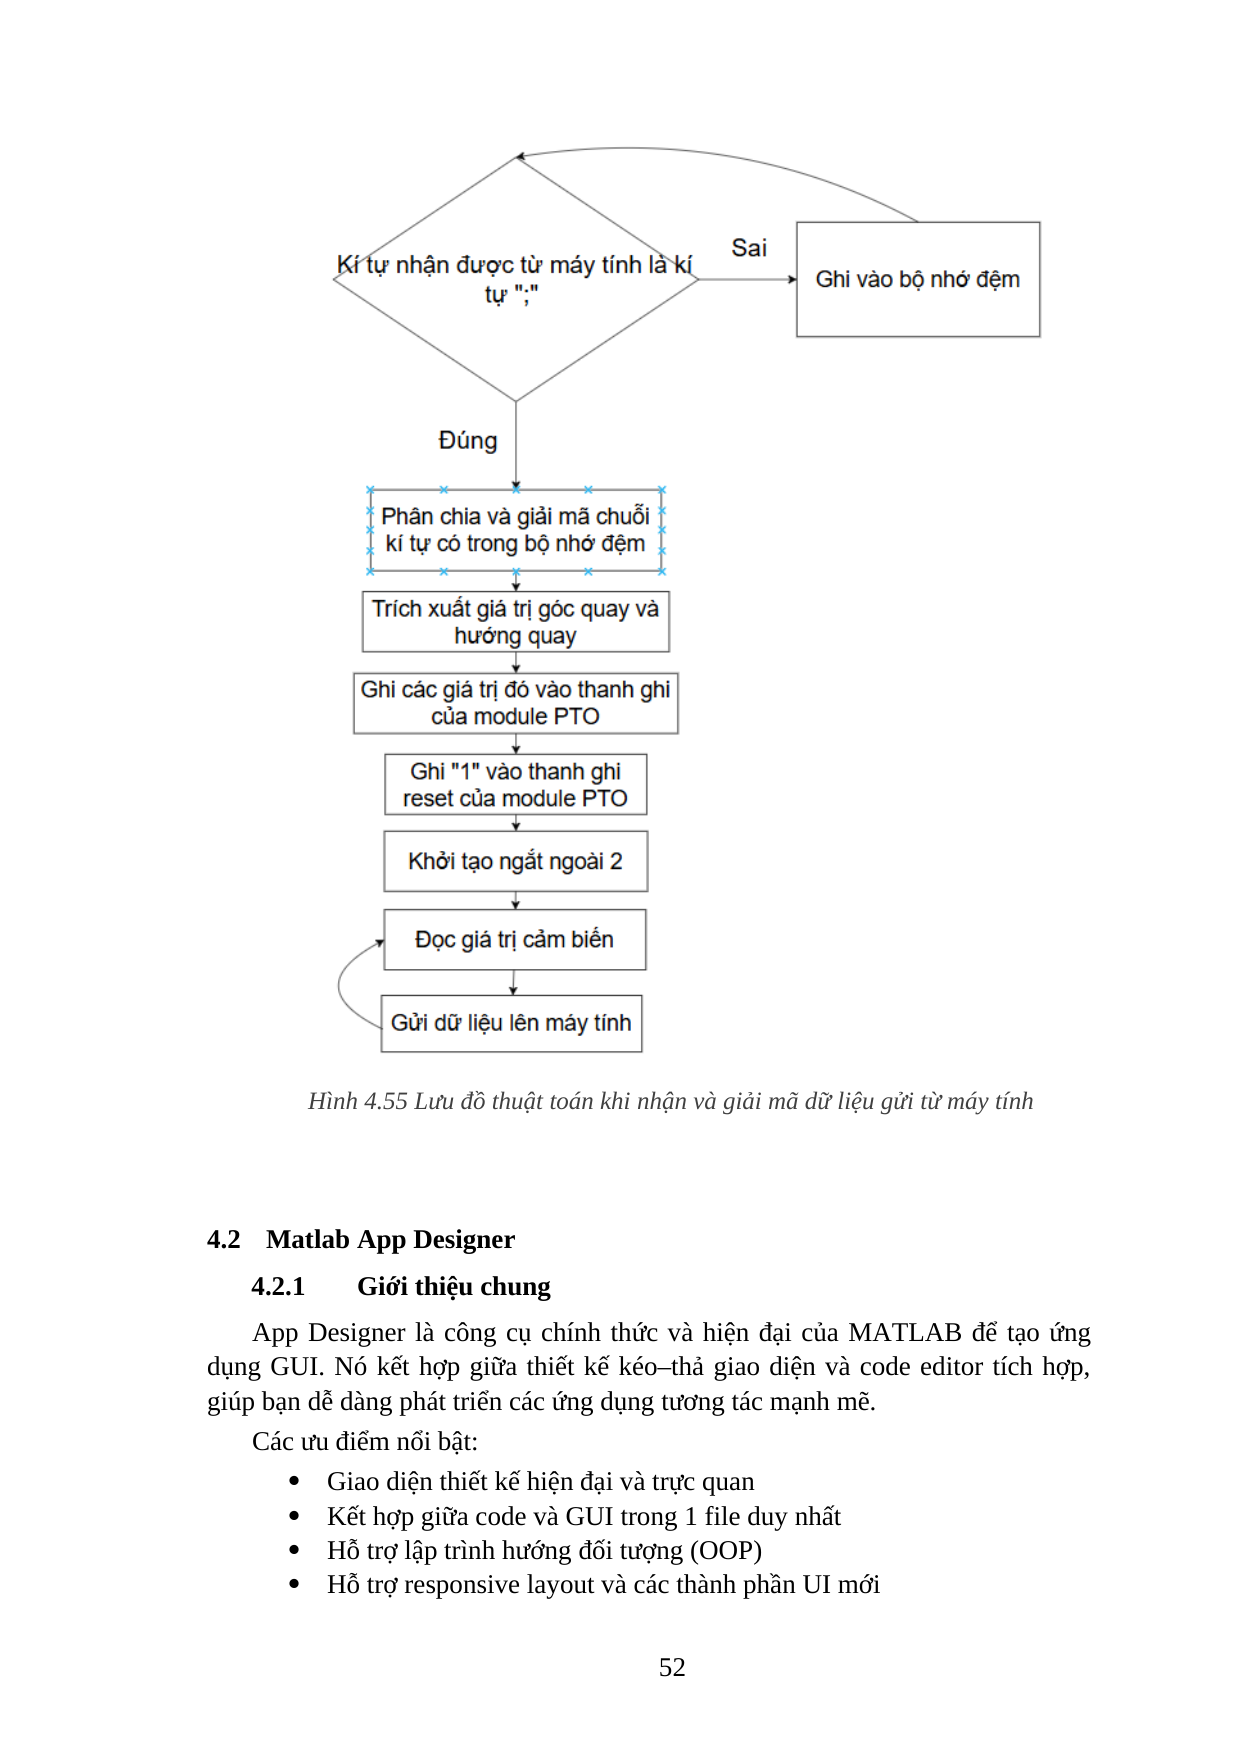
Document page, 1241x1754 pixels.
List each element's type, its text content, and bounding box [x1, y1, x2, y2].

subtitle Giới thiệu chung [251, 1269, 1092, 1301]
subtitle Matlab App Designer [207, 1223, 1092, 1254]
picture [251, 118, 1138, 1077]
text Các ưu điểm nổi bật: [207, 1425, 1092, 1456]
list Kết hợp giữa code và GUI trong 1 file duy nhất [289, 1500, 1092, 1531]
list Hỗ trợ responsive layout và các thành phần UI mới [289, 1568, 1092, 1600]
list Hỗ trợ lập trình hướng đối tượng (OOP) [289, 1534, 1092, 1565]
text App Designer là công cụ chính thức và hiện đại của MATLAB để tạo ứng dụng GUI. Nó kết hợp giữa thiết kế kéo–thả giao diện và code editor tích hợp, giúp bạn dễ dàng phát triển các ứng dụng tương tác mạnh mẽ. [207, 1316, 1092, 1416]
list Giao diện thiết kế hiện đại và trực quan [289, 1465, 1092, 1497]
